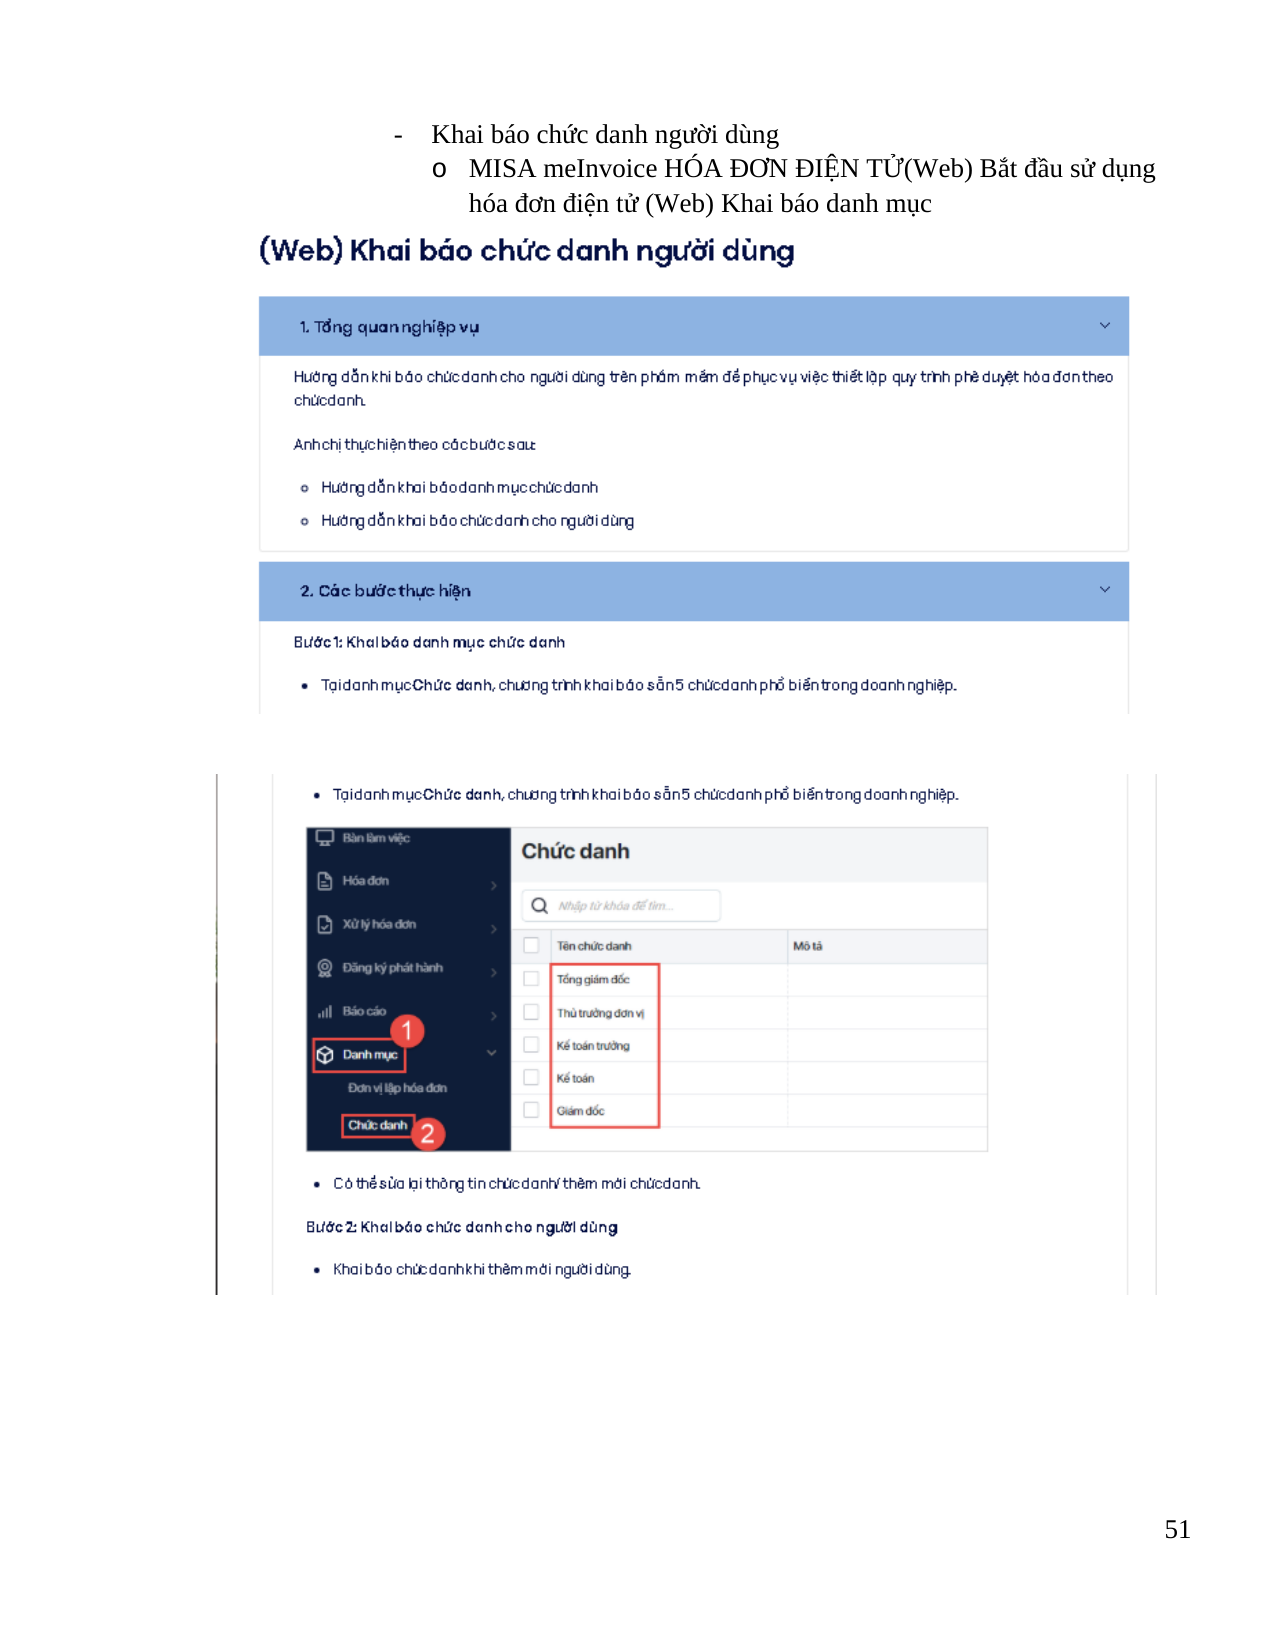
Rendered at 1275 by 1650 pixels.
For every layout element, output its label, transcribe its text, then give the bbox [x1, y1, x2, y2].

picture [215, 233, 1157, 714]
picture [215, 774, 1157, 1295]
list MISA meInvoice HÓA ĐƠN ĐIỆN TỬ(Web) Bắt đầu sử dụng hóa đơn điện tử (Web) Khai báo danh mục [431, 152, 1157, 219]
list Khai báo chức danh người dùng [394, 118, 1157, 149]
